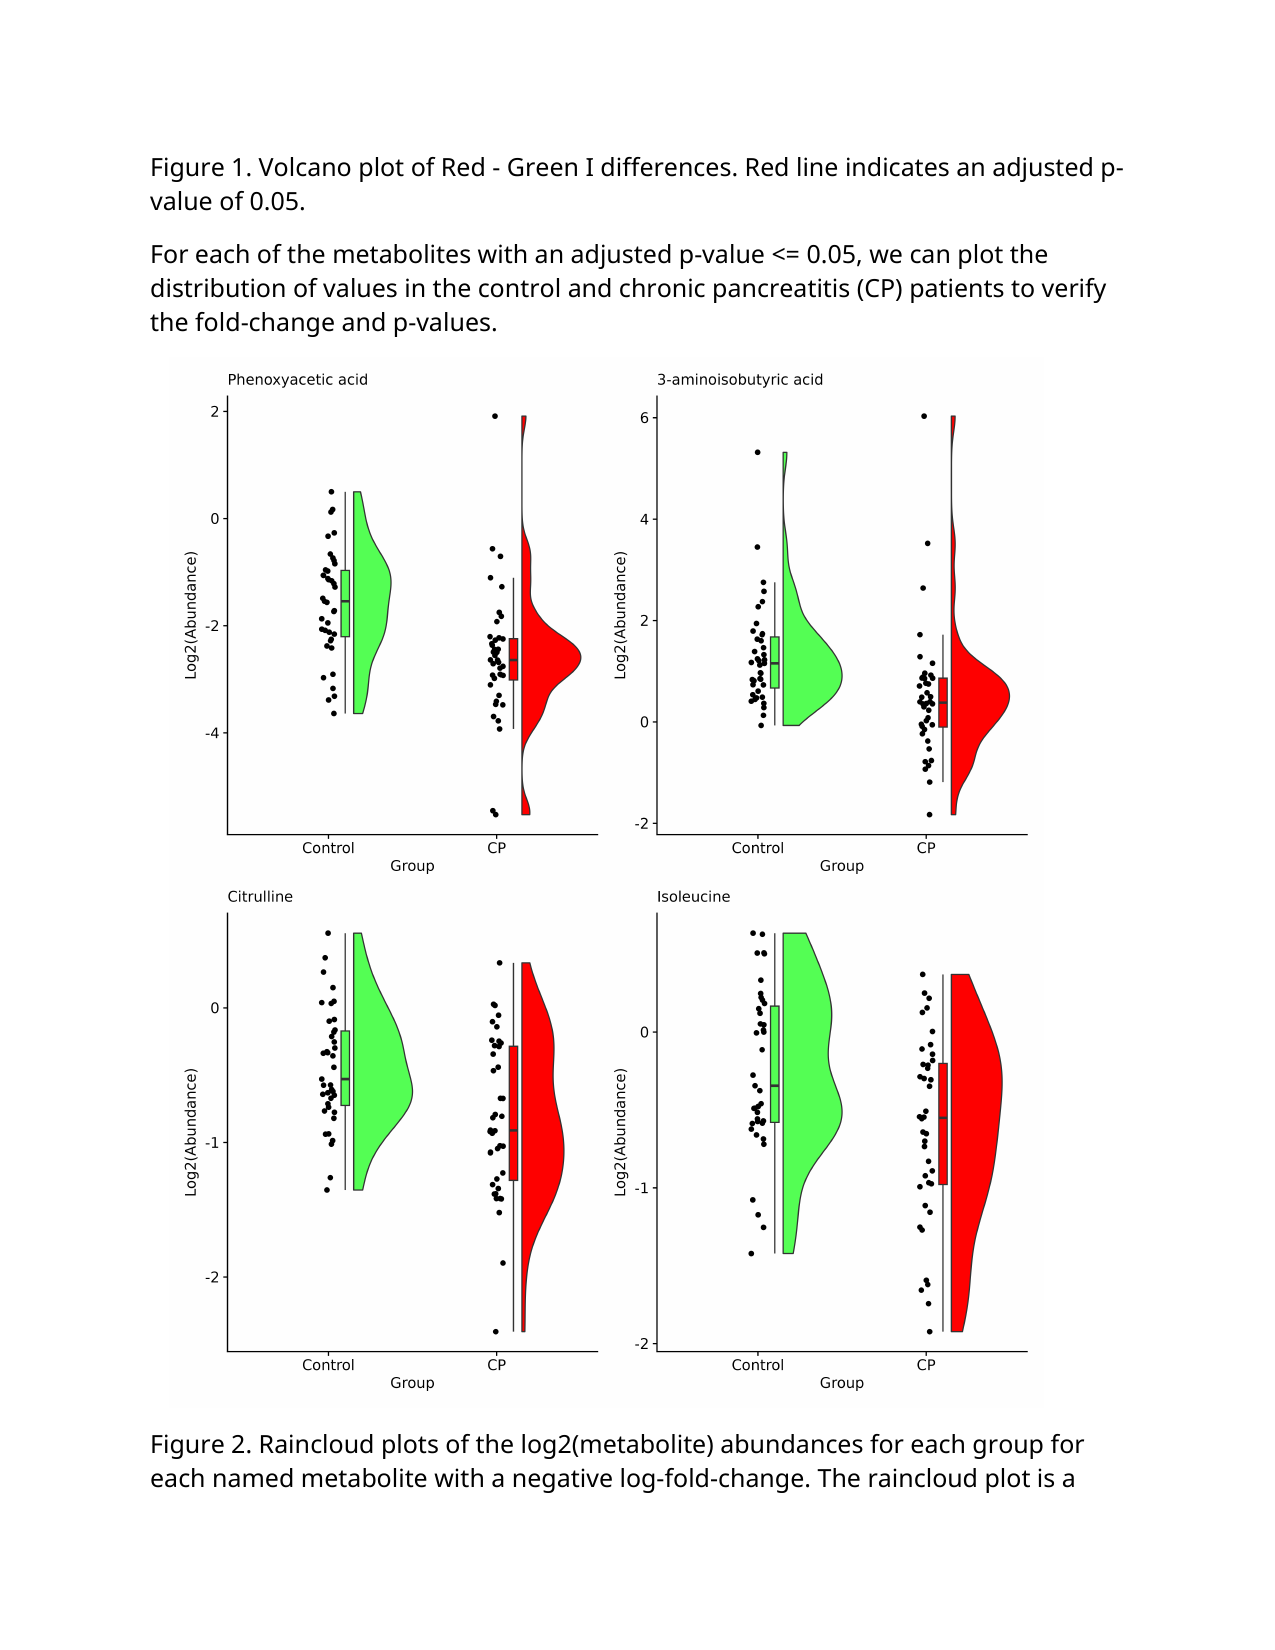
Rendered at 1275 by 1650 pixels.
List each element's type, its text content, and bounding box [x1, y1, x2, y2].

text Figure 1. Volcano plot of Red - Green I differences. Red line indicates an adjusted p-value of 0.05. [150, 150, 1125, 218]
text For each of the metabolites with an adjusted p-value <= 0.05, we can plot the distribution of values in the control and chronic pancreatitis (CP) patients to verify the fold-change and p-values. [150, 237, 1125, 339]
picture [168, 357, 1044, 1408]
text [150, 1427, 1125, 1495]
